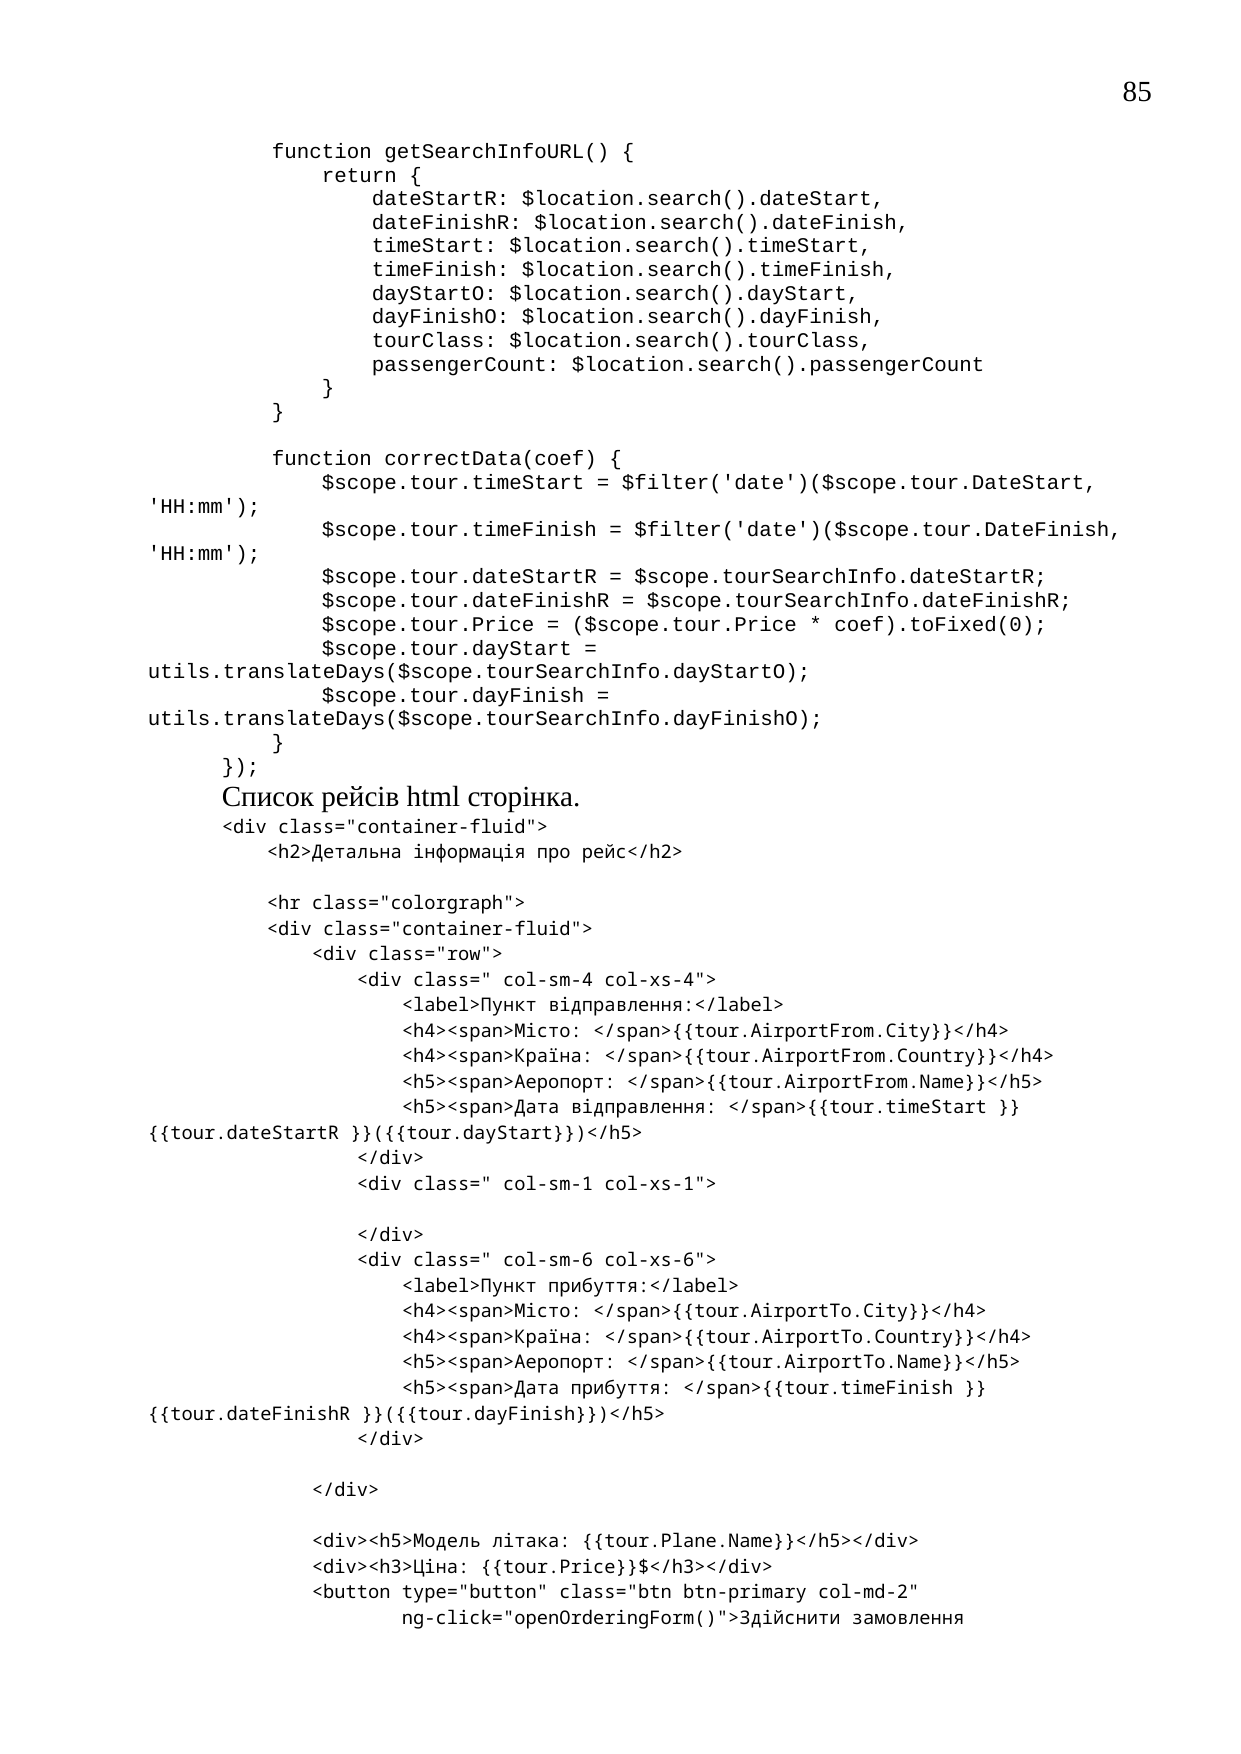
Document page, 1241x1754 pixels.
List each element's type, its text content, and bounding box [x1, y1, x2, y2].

text <div class="row"> [148, 941, 1152, 966]
text tourClass: $location.search().tourClass, [148, 330, 1152, 354]
text timeFinish: $location.search().timeFinish, [148, 259, 1152, 283]
text <div><h3>Ціна: {{tour.Price}}$</h3></div> [148, 1553, 1152, 1578]
text <hr class="colorgraph"> [148, 889, 1152, 915]
text }); [148, 756, 1152, 779]
text <h4><span>Місто: </span>{{tour.AirportTo.City}}</h4> [148, 1298, 1152, 1323]
text <label>Пункт прибуття:</label> [148, 1272, 1152, 1298]
text <div><h5>Модель літака: {{tour.Plane.Name}}</h5></div> [148, 1527, 1152, 1553]
text $scope.tour.dateFinishR = $scope.tourSearchInfo.dateFinishR; [148, 590, 1152, 614]
text $scope.tour.dateStartR = $scope.tourSearchInfo.dateStartR; [148, 567, 1152, 590]
text $scope.tour.timeFinish = $filter('date')($scope.tour.DateFinish, 'HH:mm'); [148, 519, 1152, 567]
text dayStartO: $location.search().dayStart, [148, 283, 1152, 306]
text <div class=" col-sm-1 col-xs-1"> [148, 1170, 1152, 1196]
text $scope.tour.Price = ($scope.tour.Price * coef).toFixed(0); [148, 614, 1152, 637]
text $scope.tour.dayStart = utils.translateDays($scope.tourSearchInfo.dayStartO); [148, 637, 1152, 685]
text <div class=" col-sm-6 col-xs-6"> [148, 1247, 1152, 1272]
text <div class="container-fluid"> [148, 915, 1152, 941]
text <h5><span>Аеропорт: </span>{{tour.AirportFrom.Name}}</h5> [148, 1068, 1152, 1094]
text passengerCount: $location.search().passengerCount [148, 354, 1152, 377]
text Список рейсів html сторінка. [148, 779, 1152, 813]
text <h5><span>Дата відправлення: </span>{{tour.timeStart }} {{tour.dateStartR }}({{tour.dayStart}})</h5> [148, 1094, 1152, 1145]
text <h4><span>Країна: </span>{{tour.AirportFrom.Country}}</h4> [148, 1043, 1152, 1068]
text </div> [148, 1425, 1152, 1451]
text <div class=" col-sm-4 col-xs-4"> [148, 966, 1152, 992]
text $scope.tour.timeStart = $filter('date')($scope.tour.DateStart, 'HH:mm'); [148, 472, 1152, 519]
text timeStart: $location.search().timeStart, [148, 236, 1152, 259]
text <h4><span>Країна: </span>{{tour.AirportTo.Country}}</h4> [148, 1323, 1152, 1349]
text ng-click="openOrderingForm()">Здійснити замовлення [148, 1604, 1152, 1629]
text function getSearchInfoURL() { [148, 141, 1152, 164]
text $scope.tour.dayFinish = utils.translateDays($scope.tourSearchInfo.dayFinishO); [148, 685, 1152, 732]
text <h5><span>Аеропорт: </span>{{tour.AirportTo.Name}}</h5> [148, 1349, 1152, 1374]
text </div> [148, 1145, 1152, 1170]
text } [148, 732, 1152, 756]
text </div> [148, 1476, 1152, 1502]
text <h2>Детальна інформація про рейс</h2> [148, 838, 1152, 864]
text </div> [148, 1221, 1152, 1247]
text <h5><span>Дата прибуття: </span>{{tour.timeFinish }} {{tour.dateFinishR }}({{tour.dayFinish}})</h5> [148, 1374, 1152, 1425]
text } [148, 377, 1152, 401]
text <button type="button" class="btn btn-primary col-md-2" [148, 1578, 1152, 1604]
text <h4><span>Місто: </span>{{tour.AirportFrom.City}}</h4> [148, 1017, 1152, 1043]
text dayFinishO: $location.search().dayFinish, [148, 306, 1152, 330]
text dateFinishR: $location.search().dateFinish, [148, 212, 1152, 236]
text return { [148, 164, 1152, 188]
text } [148, 401, 1152, 425]
text <div class="container-fluid"> [148, 813, 1152, 838]
text dateStartR: $location.search().dateStart, [148, 188, 1152, 212]
text <label>Пункт відправлення:</label> [148, 992, 1152, 1017]
text function correctData(coef) { [148, 448, 1152, 472]
